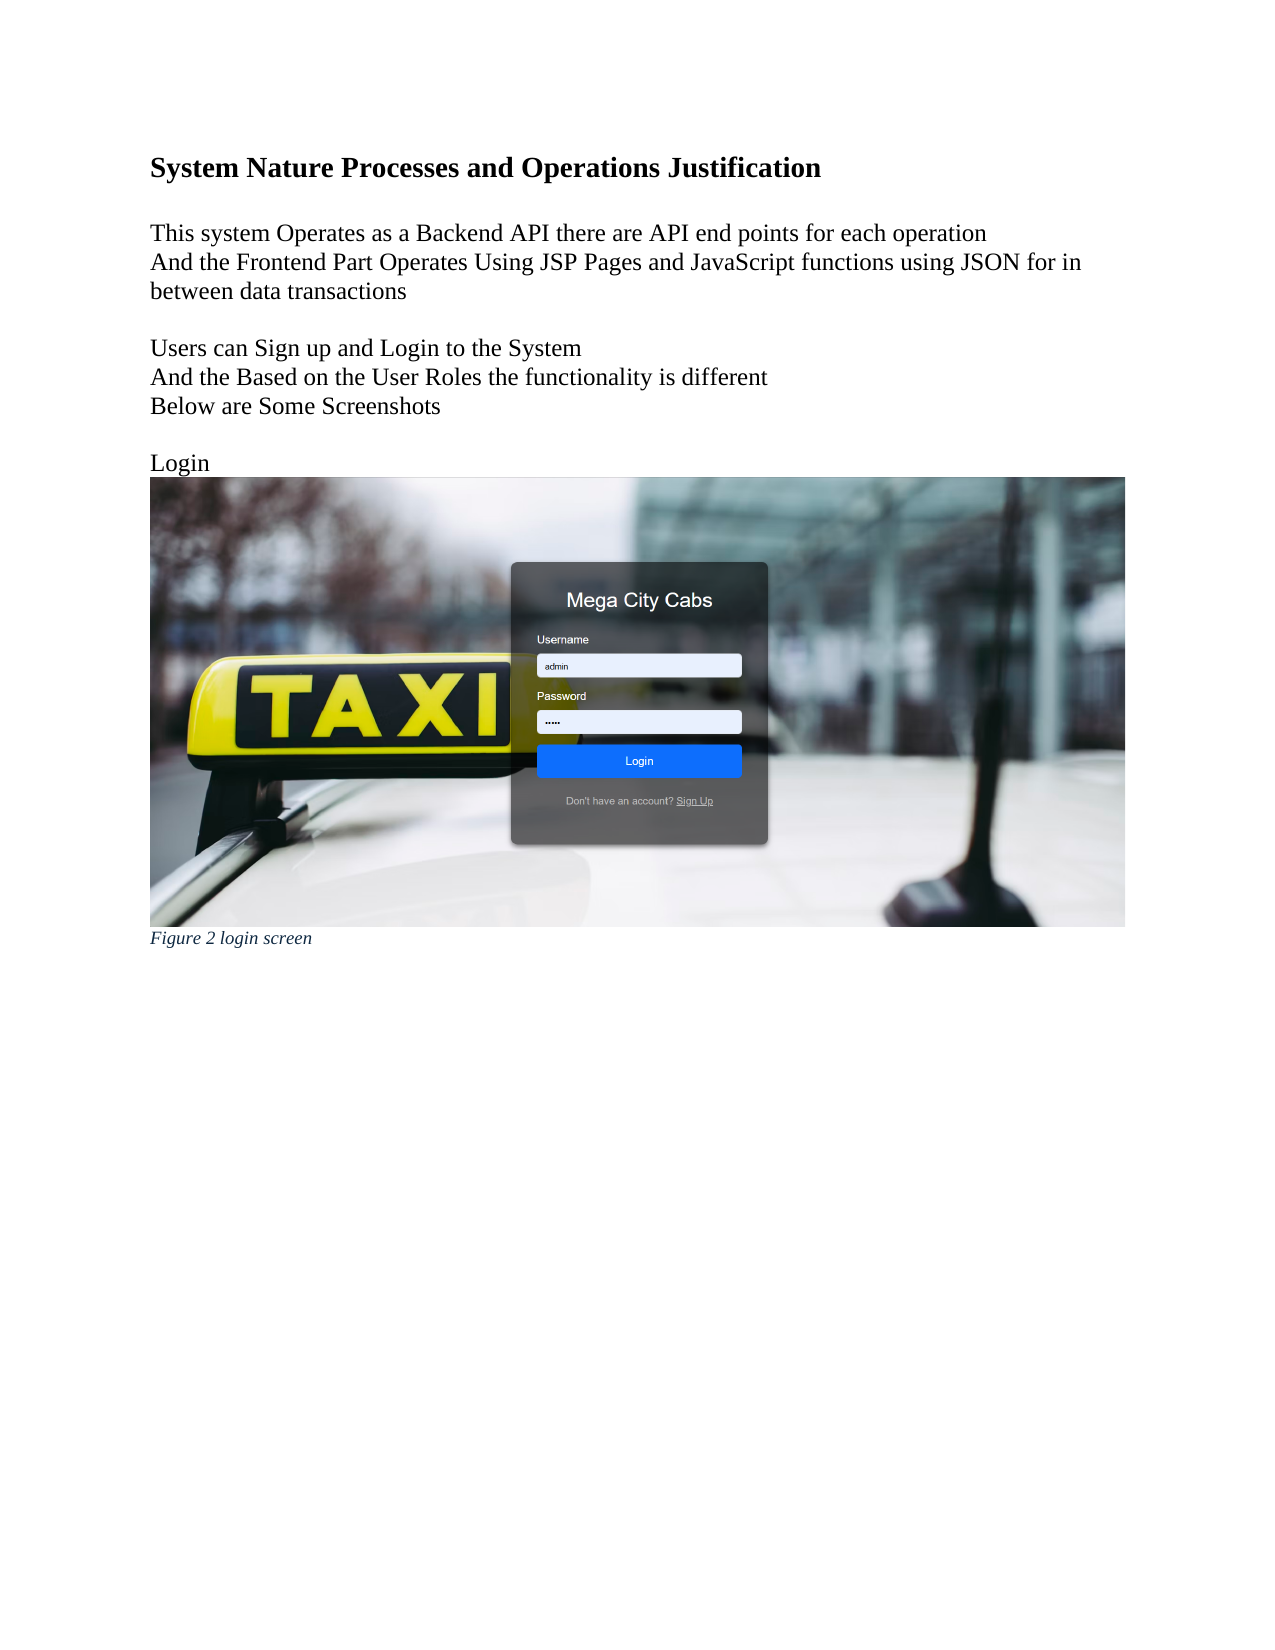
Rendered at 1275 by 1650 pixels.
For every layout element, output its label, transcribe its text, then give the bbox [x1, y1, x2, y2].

text And the Frontend Part Operates Using JSP Pages and JavaScript functions using JSON for in between data transactions [150, 247, 1125, 305]
text Users can Sign up and Login to the System [150, 333, 1125, 362]
picture [150, 477, 1125, 927]
text This system Operates as a Backend API there are API end points for each operation [150, 218, 1125, 247]
text Login [150, 448, 1125, 477]
text Figure 2 login screen [150, 927, 1125, 948]
subtitle System Nature Processes and Operations Justification [150, 150, 1125, 183]
text Below are Some Screenshots [150, 391, 1125, 420]
text And the Based on the User Roles the functionality is different [150, 362, 1125, 391]
